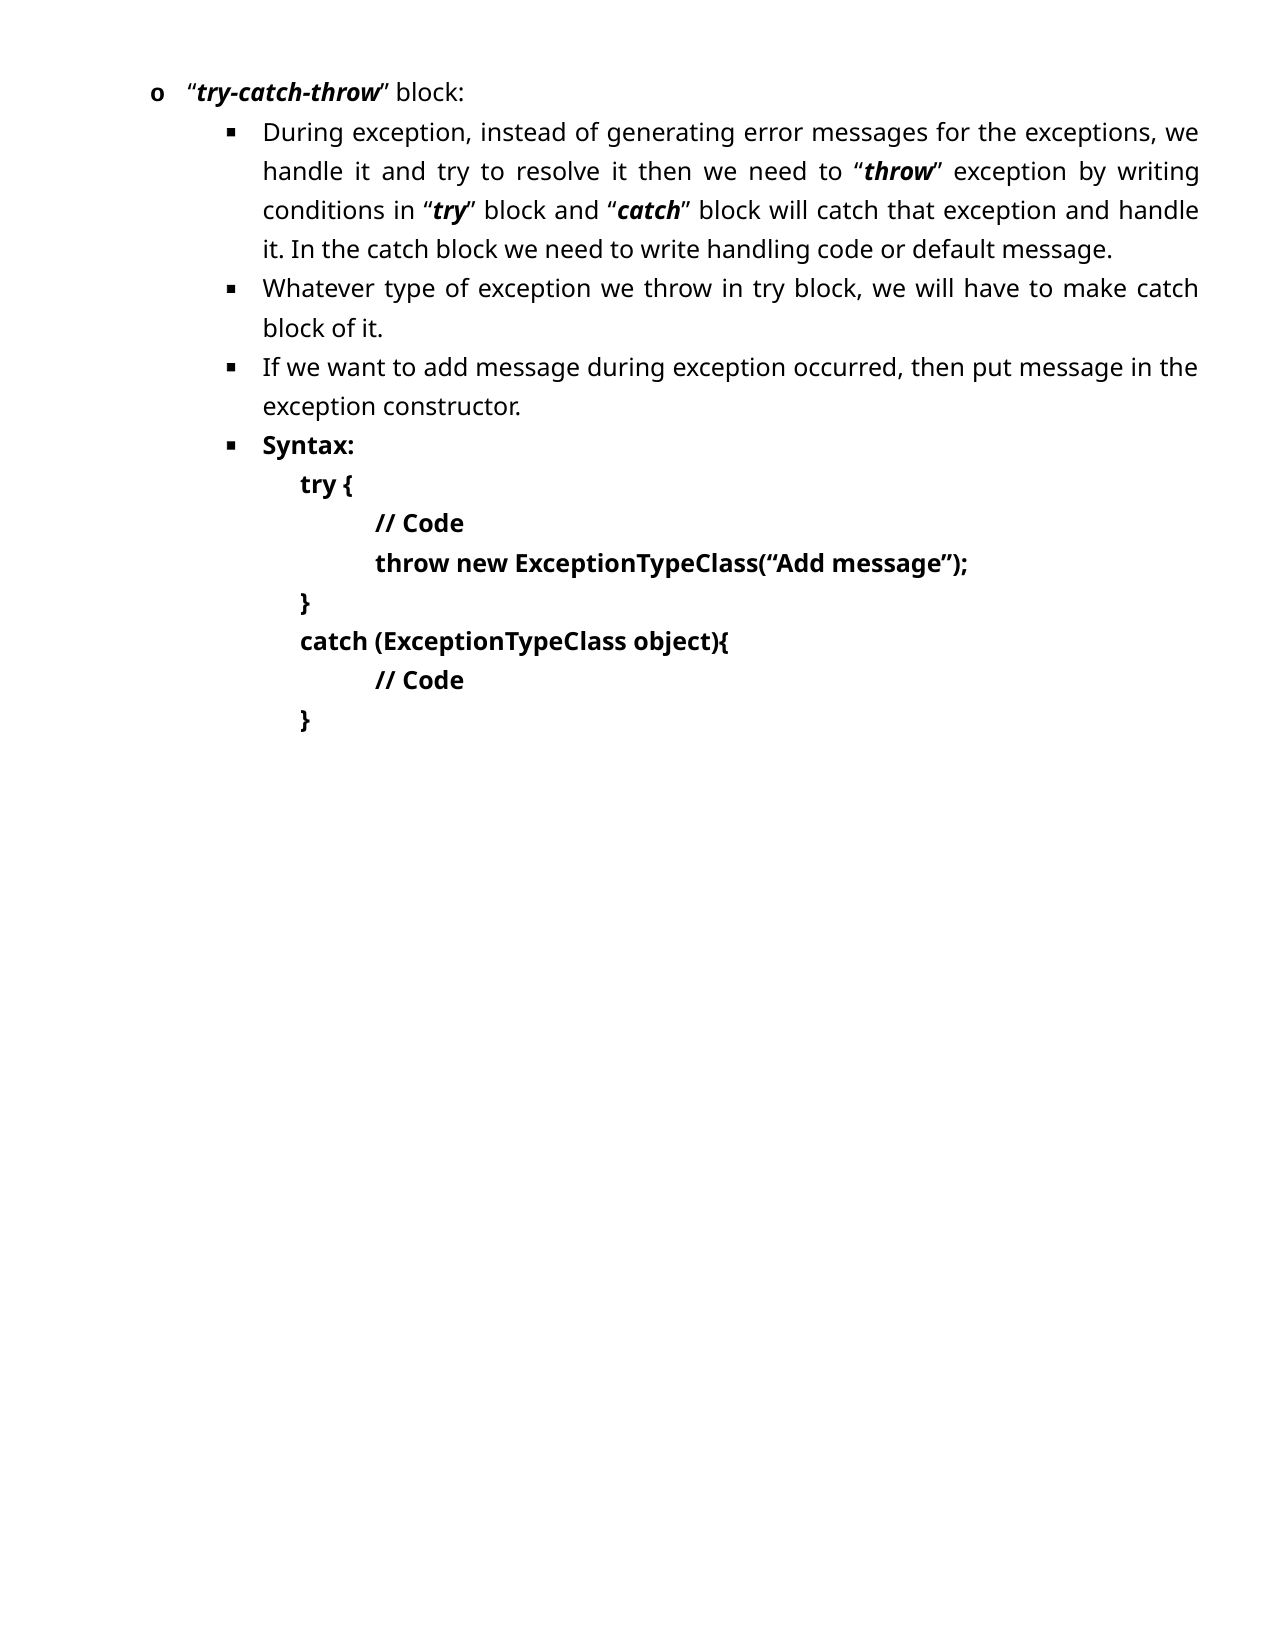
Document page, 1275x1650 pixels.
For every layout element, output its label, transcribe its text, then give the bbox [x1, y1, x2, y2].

list try { [300, 467, 1200, 501]
list Whatever type of exception we throw in try block, we will have to make catch block of it. [225, 271, 1200, 344]
list // Code [300, 506, 1200, 540]
list } [300, 702, 1200, 736]
list throw new ExceptionTypeClass(“Add message”); [300, 545, 1200, 579]
list Syntax: [225, 428, 1200, 462]
list “try-catch-throw” block: [150, 75, 1200, 109]
list } [300, 584, 1200, 618]
list // Code [300, 663, 1200, 697]
list During exception, instead of generating error messages for the exceptions, we handle it and try to resolve it then we need to “throw” exception by writing conditions in “try” block and “catch” block will catch that exception and handle it. In the catch block we need to write handling code or default message. [225, 114, 1200, 266]
list If we want to add message during exception occurred, then put message in the exception constructor. [225, 349, 1200, 423]
list catch (ExceptionTypeClass object){ [300, 623, 1200, 658]
